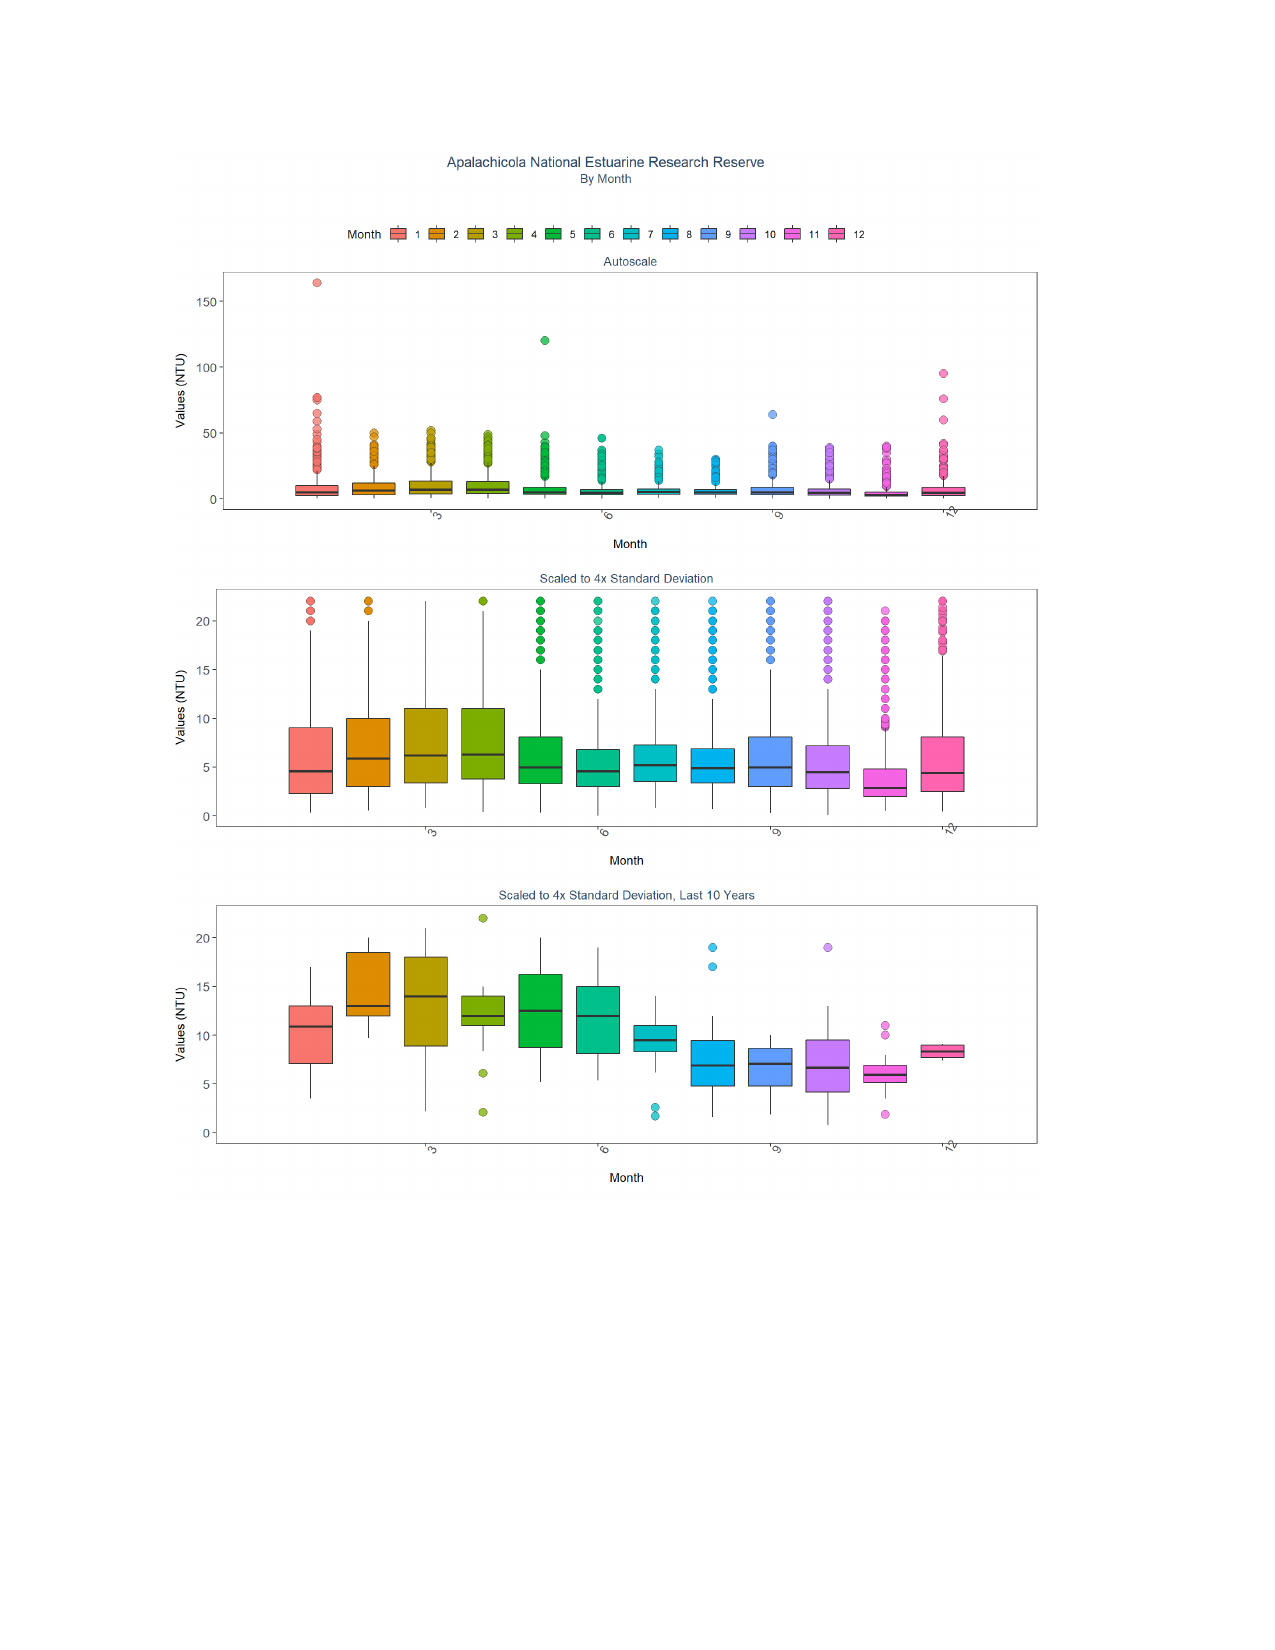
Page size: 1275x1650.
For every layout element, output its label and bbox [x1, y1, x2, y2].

picture [168, 150, 1044, 1200]
